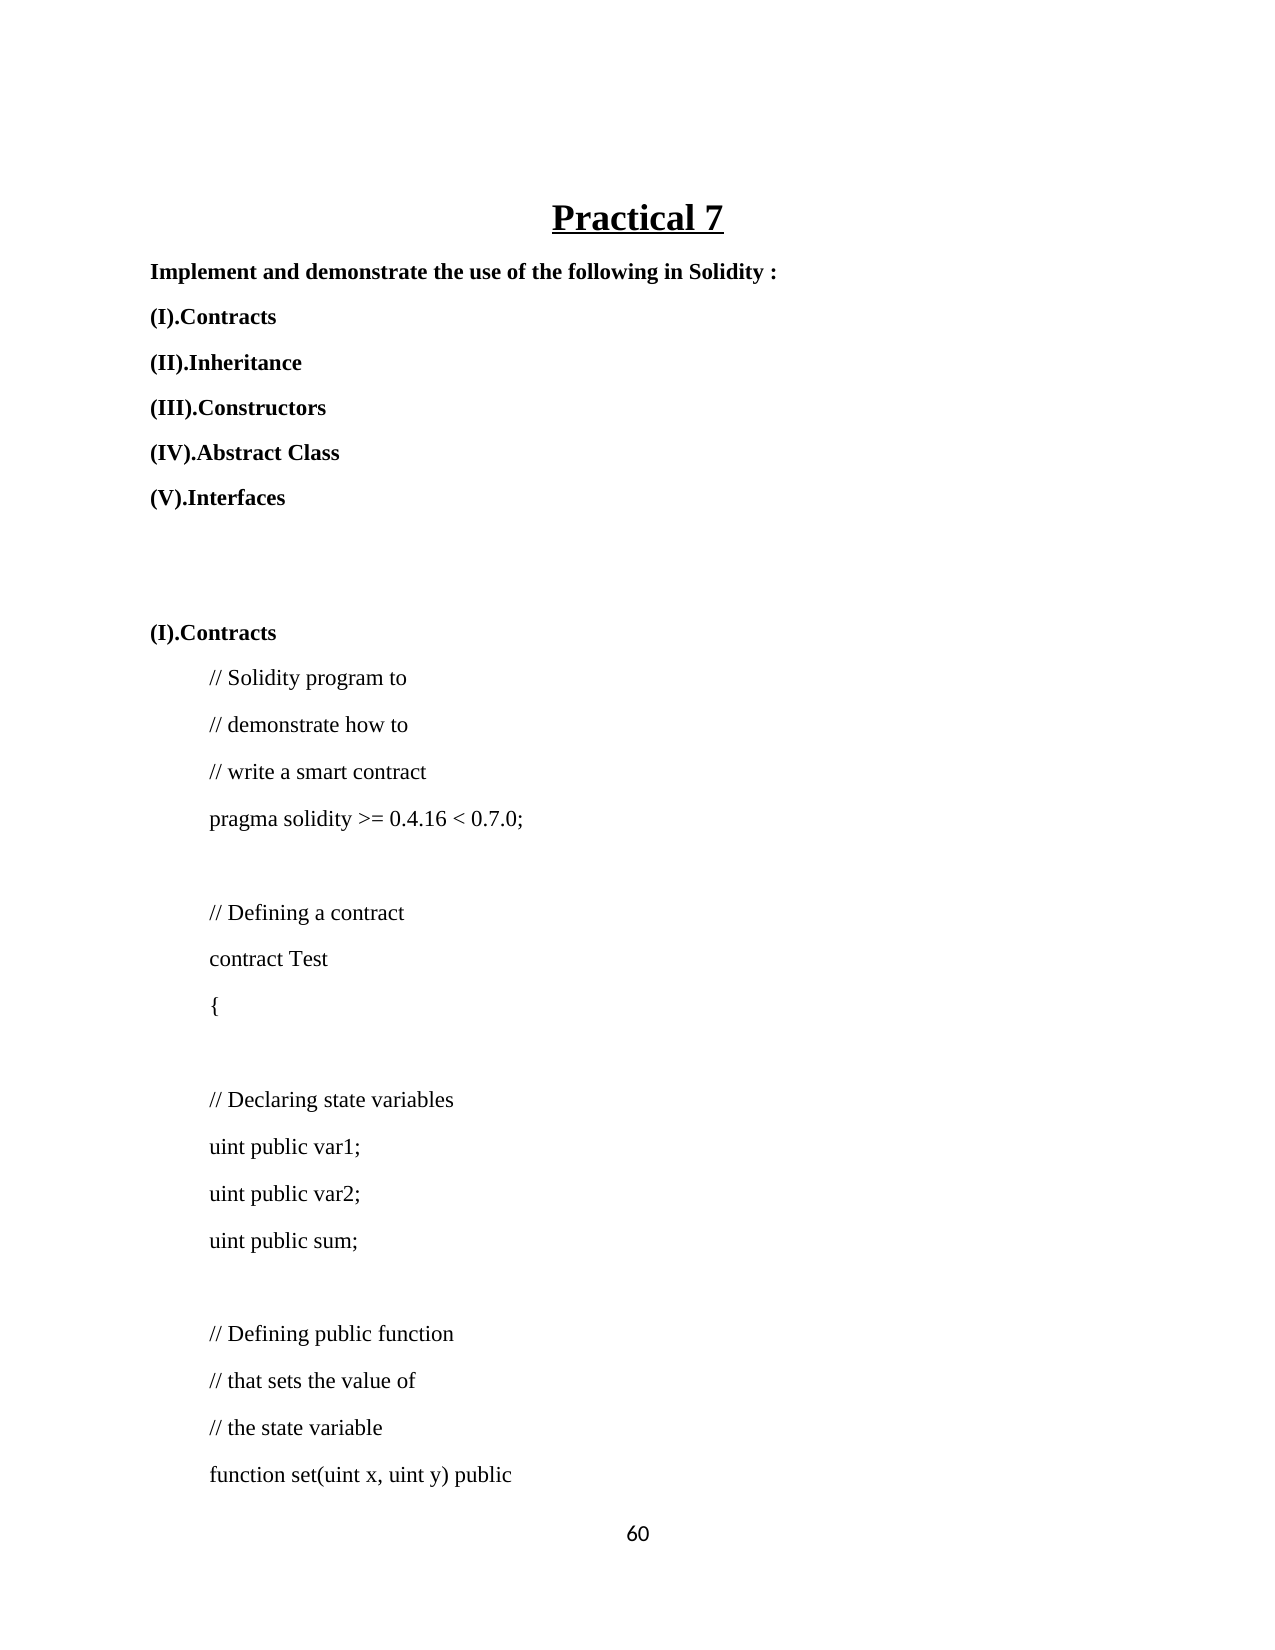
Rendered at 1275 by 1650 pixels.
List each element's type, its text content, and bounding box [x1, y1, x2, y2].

text {​​ [209, 992, 1125, 1019]
text // the state variable [209, 1414, 1125, 1441]
text pragma solidity >= 0.4.16 < 0.7.0; [209, 805, 1125, 831]
text // write a smart contract [209, 758, 1125, 784]
text // demonstrate how to [209, 711, 1125, 737]
text (III).Constructors [150, 394, 1125, 420]
text uint public var1; [209, 1133, 1125, 1159]
text uint public var2; [209, 1180, 1125, 1206]
text (I).Contracts [150, 619, 1125, 646]
text // Defining a contract [209, 899, 1125, 925]
text (IV).Abstract Class [150, 439, 1125, 465]
text // Solidity program to [209, 664, 1125, 691]
text (I).Contracts [150, 303, 1125, 330]
text // that sets the value of [209, 1367, 1125, 1394]
text Implement and demonstrate the use of the following in Solidity : [150, 258, 1125, 285]
text (V).Interfaces [150, 484, 1125, 510]
text uint public sum; [209, 1227, 1125, 1253]
text Practical 7 [150, 195, 1125, 238]
text (II).Inheritance [150, 348, 1125, 375]
text // Defining public function [209, 1321, 1125, 1347]
text function set(uint x, uint y) public [209, 1461, 1125, 1487]
text // Declaring state variables [209, 1086, 1125, 1112]
text contract Test [209, 946, 1125, 972]
